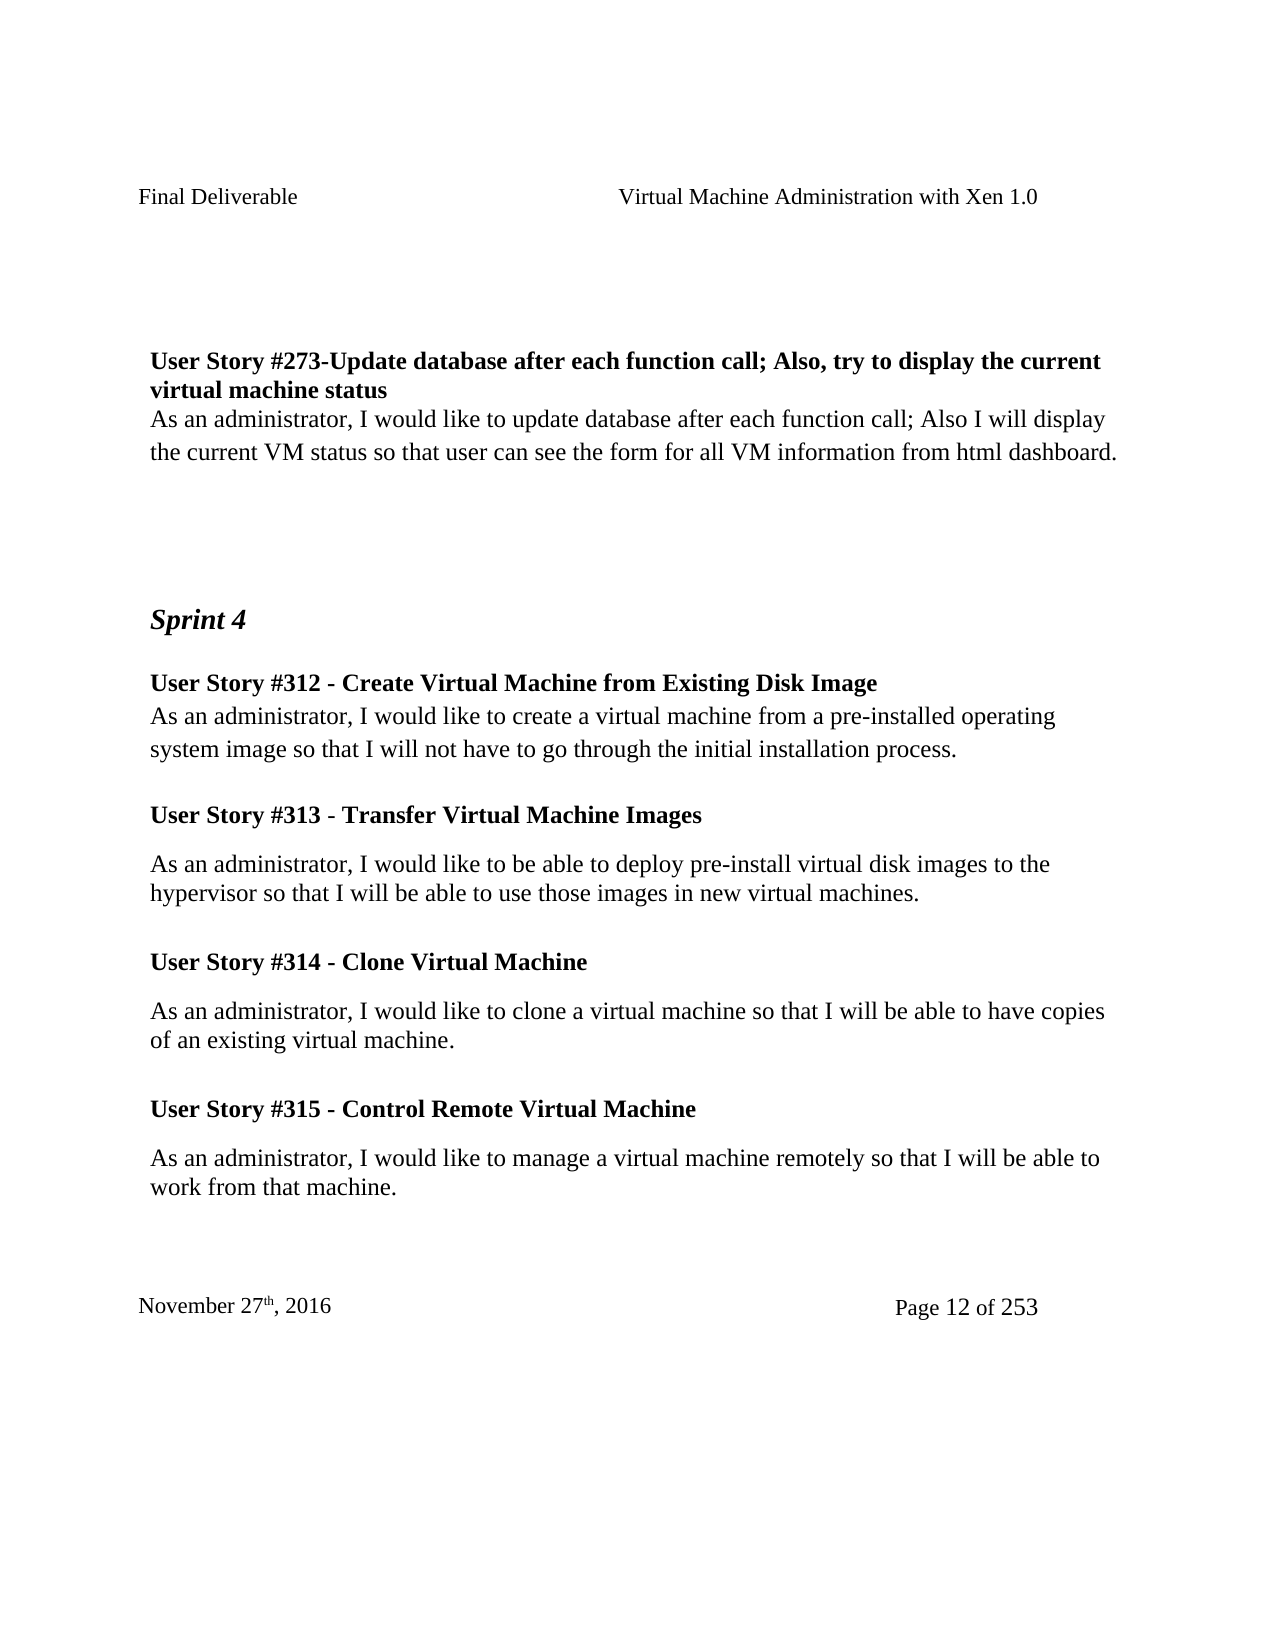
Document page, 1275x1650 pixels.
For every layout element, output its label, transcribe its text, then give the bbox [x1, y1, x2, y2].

text Sprint 4 [150, 602, 1125, 635]
subtitle User Story #273-Update database after each function call; Also, try to display the current virtual machine status [150, 346, 1125, 404]
text User Story #314 - Clone Virtual Machine [150, 947, 1125, 976]
text User Story #312 - Create Virtual Machine from Existing Disk Image [150, 668, 1125, 697]
text As an administrator, I would like to clone a virtual machine so that I will be able to have copies of an existing virtual machine. [448, 996, 1125, 1053]
text User Story #313 - Transfer Virtual Machine Images [150, 800, 1125, 829]
text As an administrator, I would like to update database after each function call; Also I will display the current VM status so that user can see the form for all VM information from html dashboard. [150, 404, 1125, 465]
text User Story #315 - Control Remote Virtual Machine [150, 1094, 1125, 1123]
text As an administrator, I would like to be able to deploy pre-install virtual disk images to the hypervisor so that I will be able to use those images in new virtual machines. [920, 849, 1125, 907]
text As an administrator, I would like to manage a virtual machine remotely so that I will be able to work from that machine. [397, 1143, 1125, 1201]
text As an administrator, I would like to create a virtual machine from a pre-installed operating system image so that I will not have to go through the initial installation process. [150, 701, 1125, 763]
